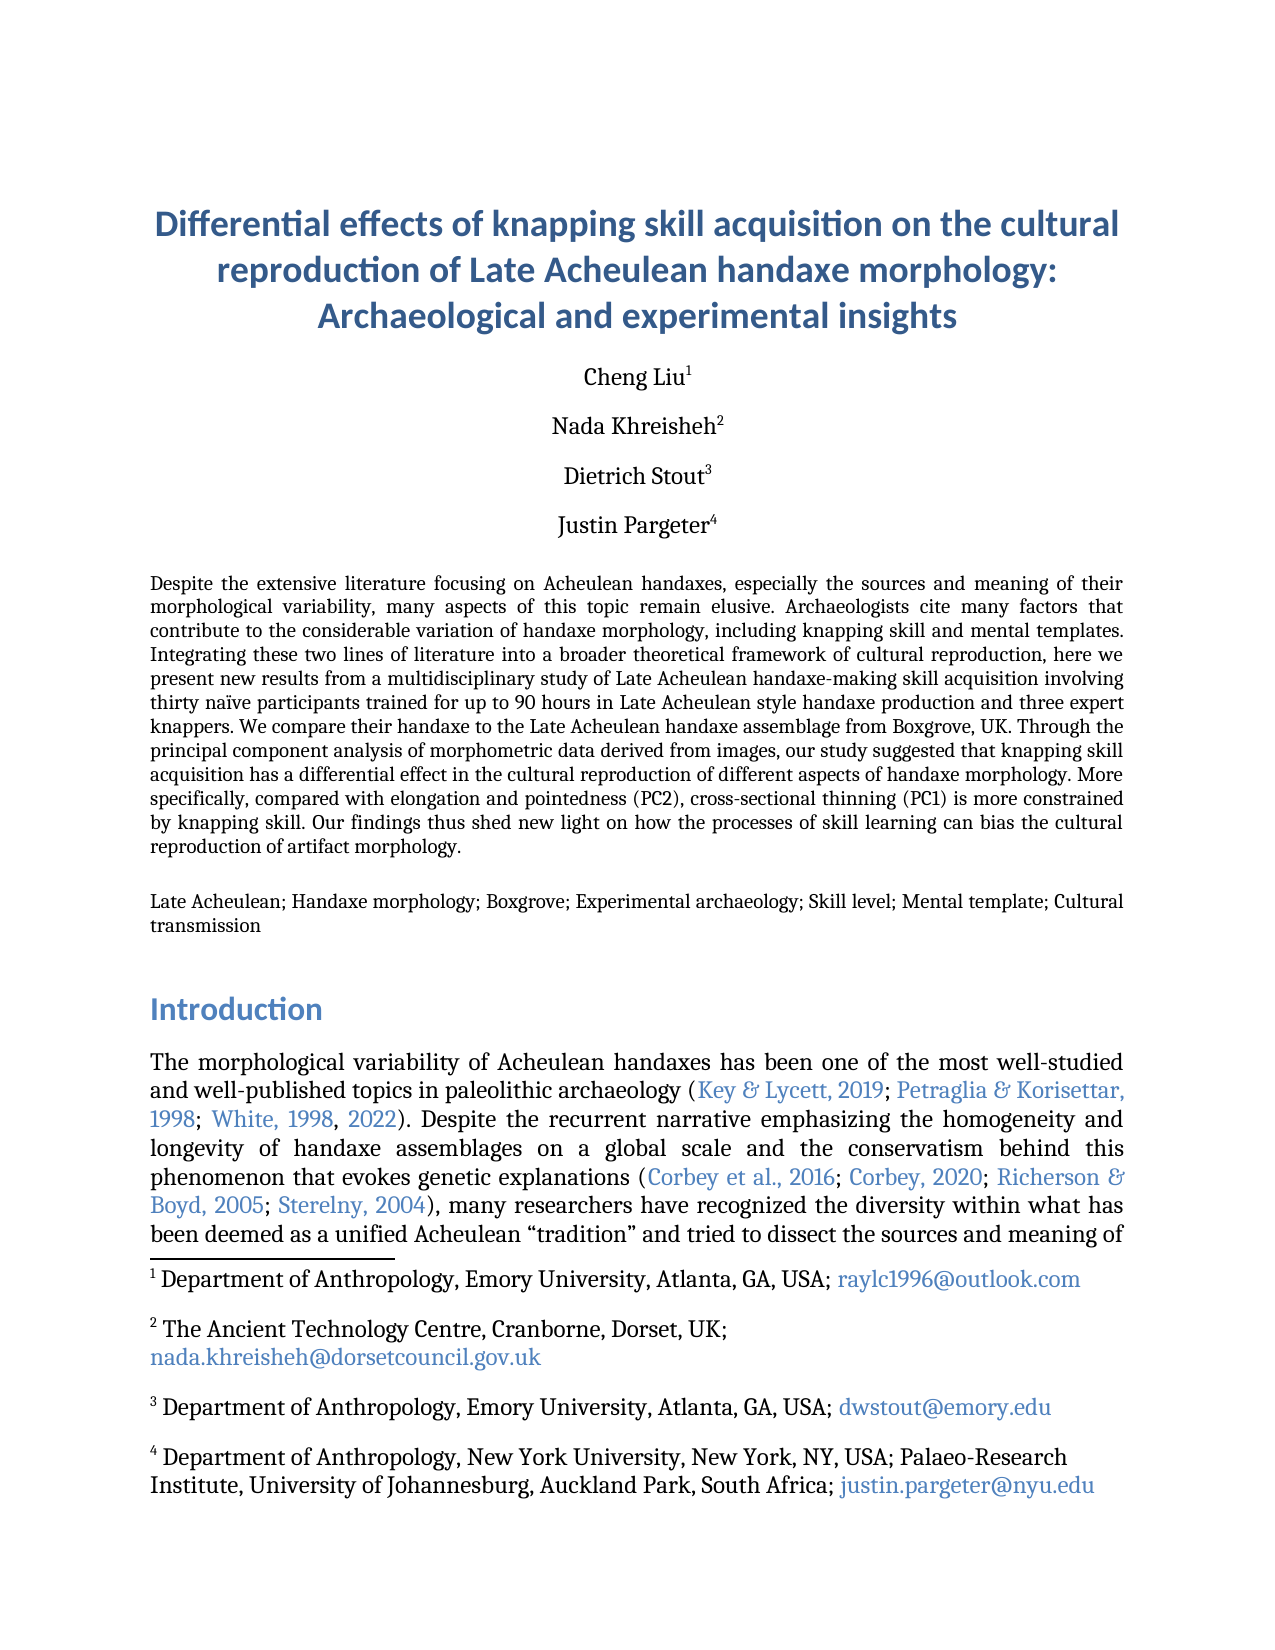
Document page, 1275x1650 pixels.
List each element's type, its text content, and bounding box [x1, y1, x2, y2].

subtitle Introduction [150, 988, 1125, 1029]
text Justin Pargeter [150, 511, 1125, 540]
text Cheng Liu [150, 362, 1125, 391]
title Differential effects of knapping skill acquisition on the cultural reproduction of Late Acheulean handaxe morphology: Archaeological and experimental insights [150, 200, 1125, 337]
text Nada Khreisheh [150, 412, 1125, 441]
text Late Acheulean; Handaxe morphology; Boxgrove; Experimental archaeology; Skill level; Mental template; Cultural transmission [150, 890, 1125, 938]
text Dietrich Stout [150, 462, 1125, 490]
text Despite the extensive literature focusing on Acheulean handaxes, especially the sources and meaning of their morphological variability, many aspects of this topic remain elusive. Archaeologists cite many factors that contribute to the considerable variation of handaxe morphology, including knapping skill and mental templates. Integrating these two lines of literature into a broader theoretical framework of cultural reproduction, here we present new results from a multidisciplinary study of Late Acheulean handaxe-making skill acquisition involving thirty naïve participants trained for up to 90 hours in Late Acheulean style handaxe production and three expert knappers. We compare their handaxe to the Late Acheulean handaxe assemblage from Boxgrove, UK. Through the principal component analysis of morphometric data derived from images, our study suggested that knapping skill acquisition has a differential effect in the cultural reproduction of different aspects of handaxe morphology. More specifically, compared with elongation and pointedness (PC2), cross-sectional thinning (PC1) is more constrained by knapping skill. Our findings thus shed new light on how the processes of skill learning can bias the cultural reproduction of artifact morphology. [150, 571, 1125, 859]
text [150, 1047, 1125, 1249]
